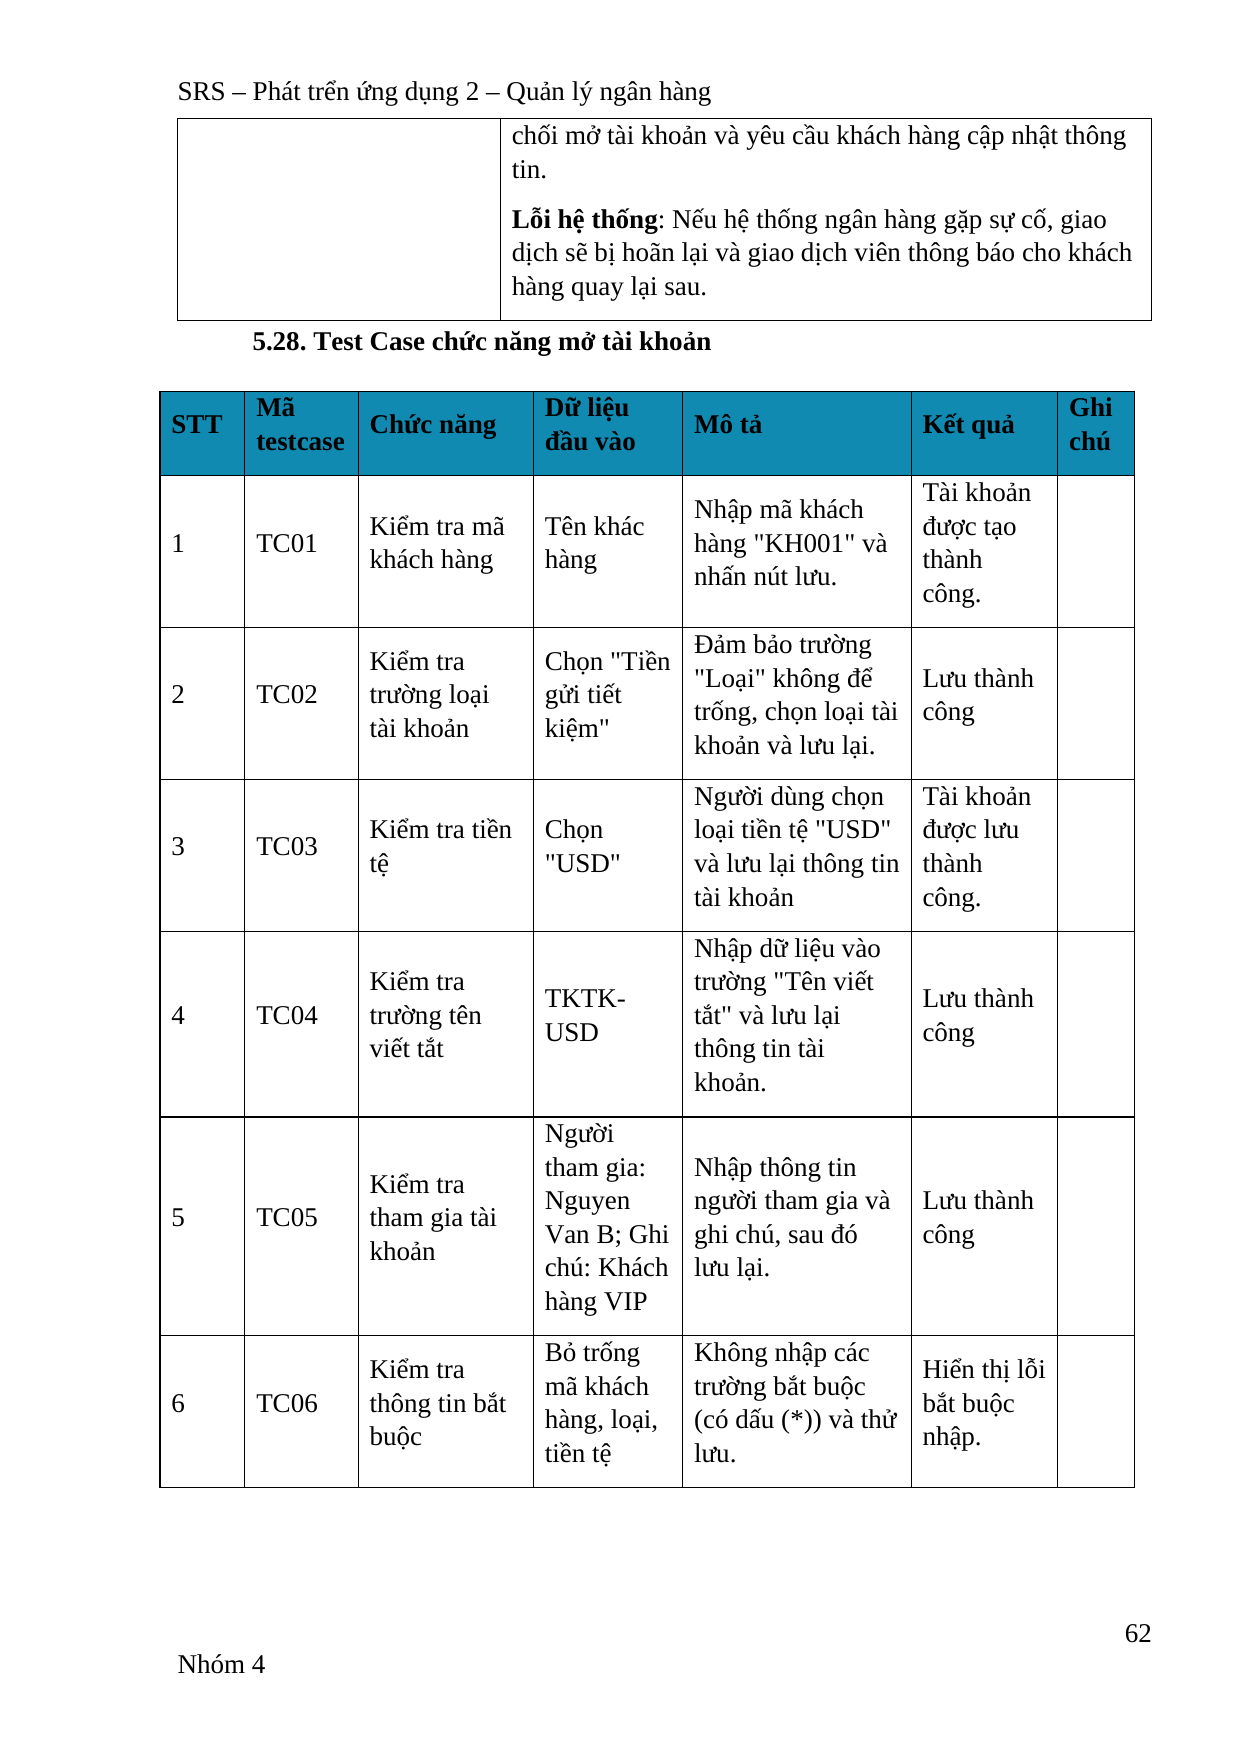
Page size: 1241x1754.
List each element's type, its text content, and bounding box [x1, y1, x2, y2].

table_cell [178, 119, 500, 320]
table_cell 1 [161, 476, 244, 627]
table_header Ghi chú [1058, 392, 1134, 475]
table_cell [1058, 932, 1134, 1116]
table_header Chức năng [359, 392, 533, 475]
table_cell 4 [161, 932, 244, 1116]
table_header Mã testcase [245, 392, 358, 475]
table_cell [1058, 628, 1134, 779]
table_cell Kiểm tra trường tên viết tắt [359, 932, 533, 1116]
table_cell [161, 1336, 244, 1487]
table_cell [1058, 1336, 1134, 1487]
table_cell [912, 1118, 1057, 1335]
table_header STT [161, 392, 244, 475]
table_cell Người tham gia: Nguyen Van B; Ghi chú: Khách hàng VIP [534, 1118, 682, 1335]
table_cell TC01 [245, 476, 358, 627]
table_cell Nhập thông tin người tham gia và ghi chú, sau đó lưu lại. [683, 1118, 911, 1335]
table_cell Tên khác hàng [534, 476, 682, 627]
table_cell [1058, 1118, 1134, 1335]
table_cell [501, 119, 1151, 320]
table_cell Tài khoản được lưu thành công. [912, 780, 1057, 931]
table_cell TC03 [245, 780, 358, 931]
table_cell TC02 [245, 628, 358, 779]
table_cell Nhập dữ liệu vào trường "Tên viết tắt" và lưu lại thông tin tài khoản. [683, 932, 911, 1116]
table_cell 5 [161, 1118, 244, 1335]
table_cell Chọn "Tiền gửi tiết kiệm" [534, 628, 682, 779]
table_cell Nhập mã khách hàng "KH001" và nhấn nút lưu. [683, 476, 911, 627]
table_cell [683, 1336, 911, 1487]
table_cell Đảm bảo trường "Loại" không để trống, chọn loại tài khoản và lưu lại. [683, 628, 911, 779]
table_cell Người dùng chọn loại tiền tệ "USD" và lưu lại thông tin tài khoản [683, 780, 911, 931]
table_header Kết quả [912, 392, 1057, 475]
table_cell 3 [161, 780, 244, 931]
table_cell Kiểm tra trường loại tài khoản [359, 628, 533, 779]
table_cell Lưu thành công [912, 932, 1057, 1116]
table_cell Chọn "USD" [534, 780, 682, 931]
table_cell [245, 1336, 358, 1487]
table_cell 2 [161, 628, 244, 779]
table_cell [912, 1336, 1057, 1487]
table_cell Tài khoản được tạo thành công. [912, 476, 1057, 627]
table_header Mô tả [683, 392, 911, 475]
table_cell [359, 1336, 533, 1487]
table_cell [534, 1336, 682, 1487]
table_cell Kiểm tra tiền tệ [359, 780, 533, 931]
subtitle Test Case chức năng mở tài khoản [252, 325, 1152, 357]
table_cell TC05 [245, 1118, 358, 1335]
table_cell Kiểm tra tham gia tài khoản [359, 1118, 533, 1335]
table_cell Lưu thành công [912, 628, 1057, 779]
table_cell [1058, 476, 1134, 627]
table_cell [1058, 780, 1134, 931]
table_cell Kiểm tra mã khách hàng [359, 476, 533, 627]
table_cell TKTK-USD [534, 932, 682, 1116]
table_cell TC04 [245, 932, 358, 1116]
table_header Dữ liệu đầu vào [534, 392, 682, 475]
